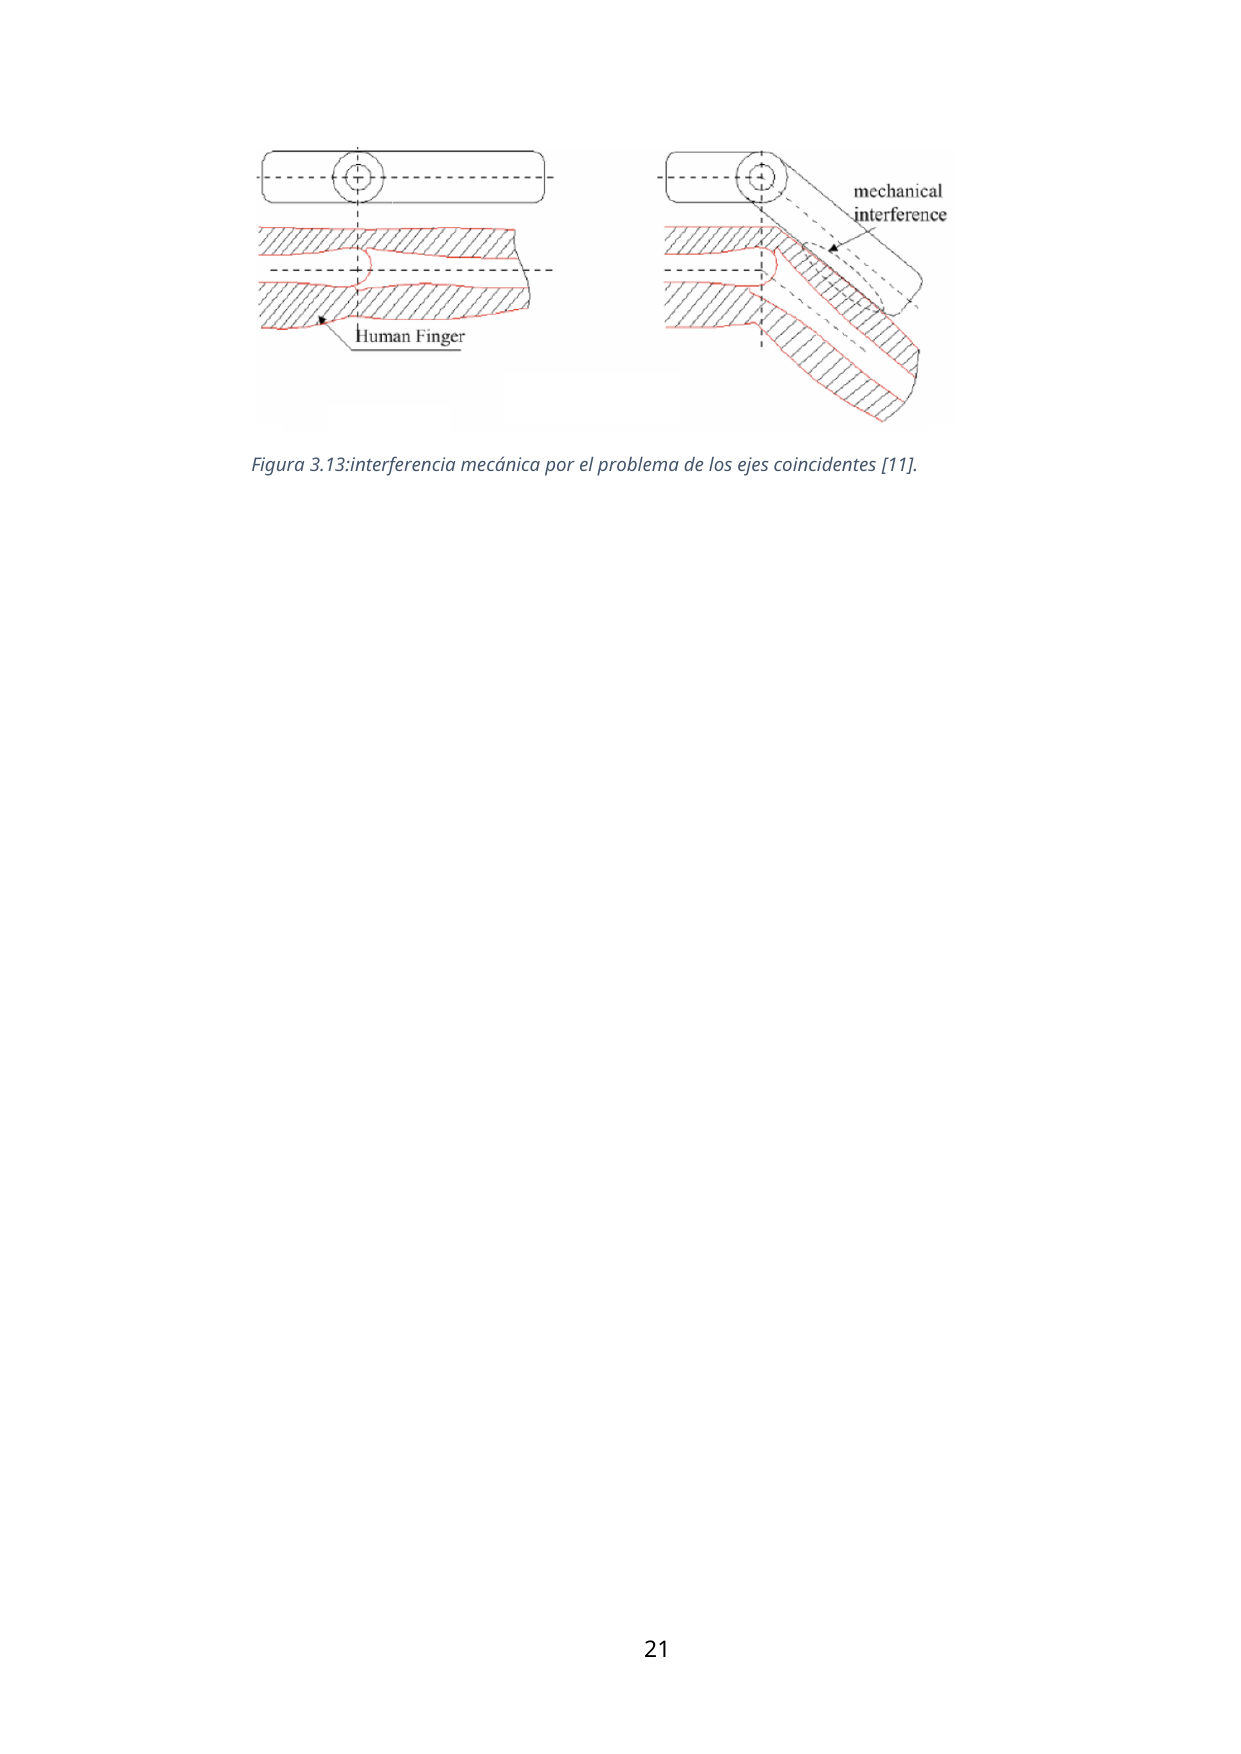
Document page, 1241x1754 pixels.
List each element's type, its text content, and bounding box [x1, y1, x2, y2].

text Figura .:interferencia mecánica por el problema de los ejes coincidentes . [177, 452, 1063, 477]
picture [251, 147, 954, 433]
